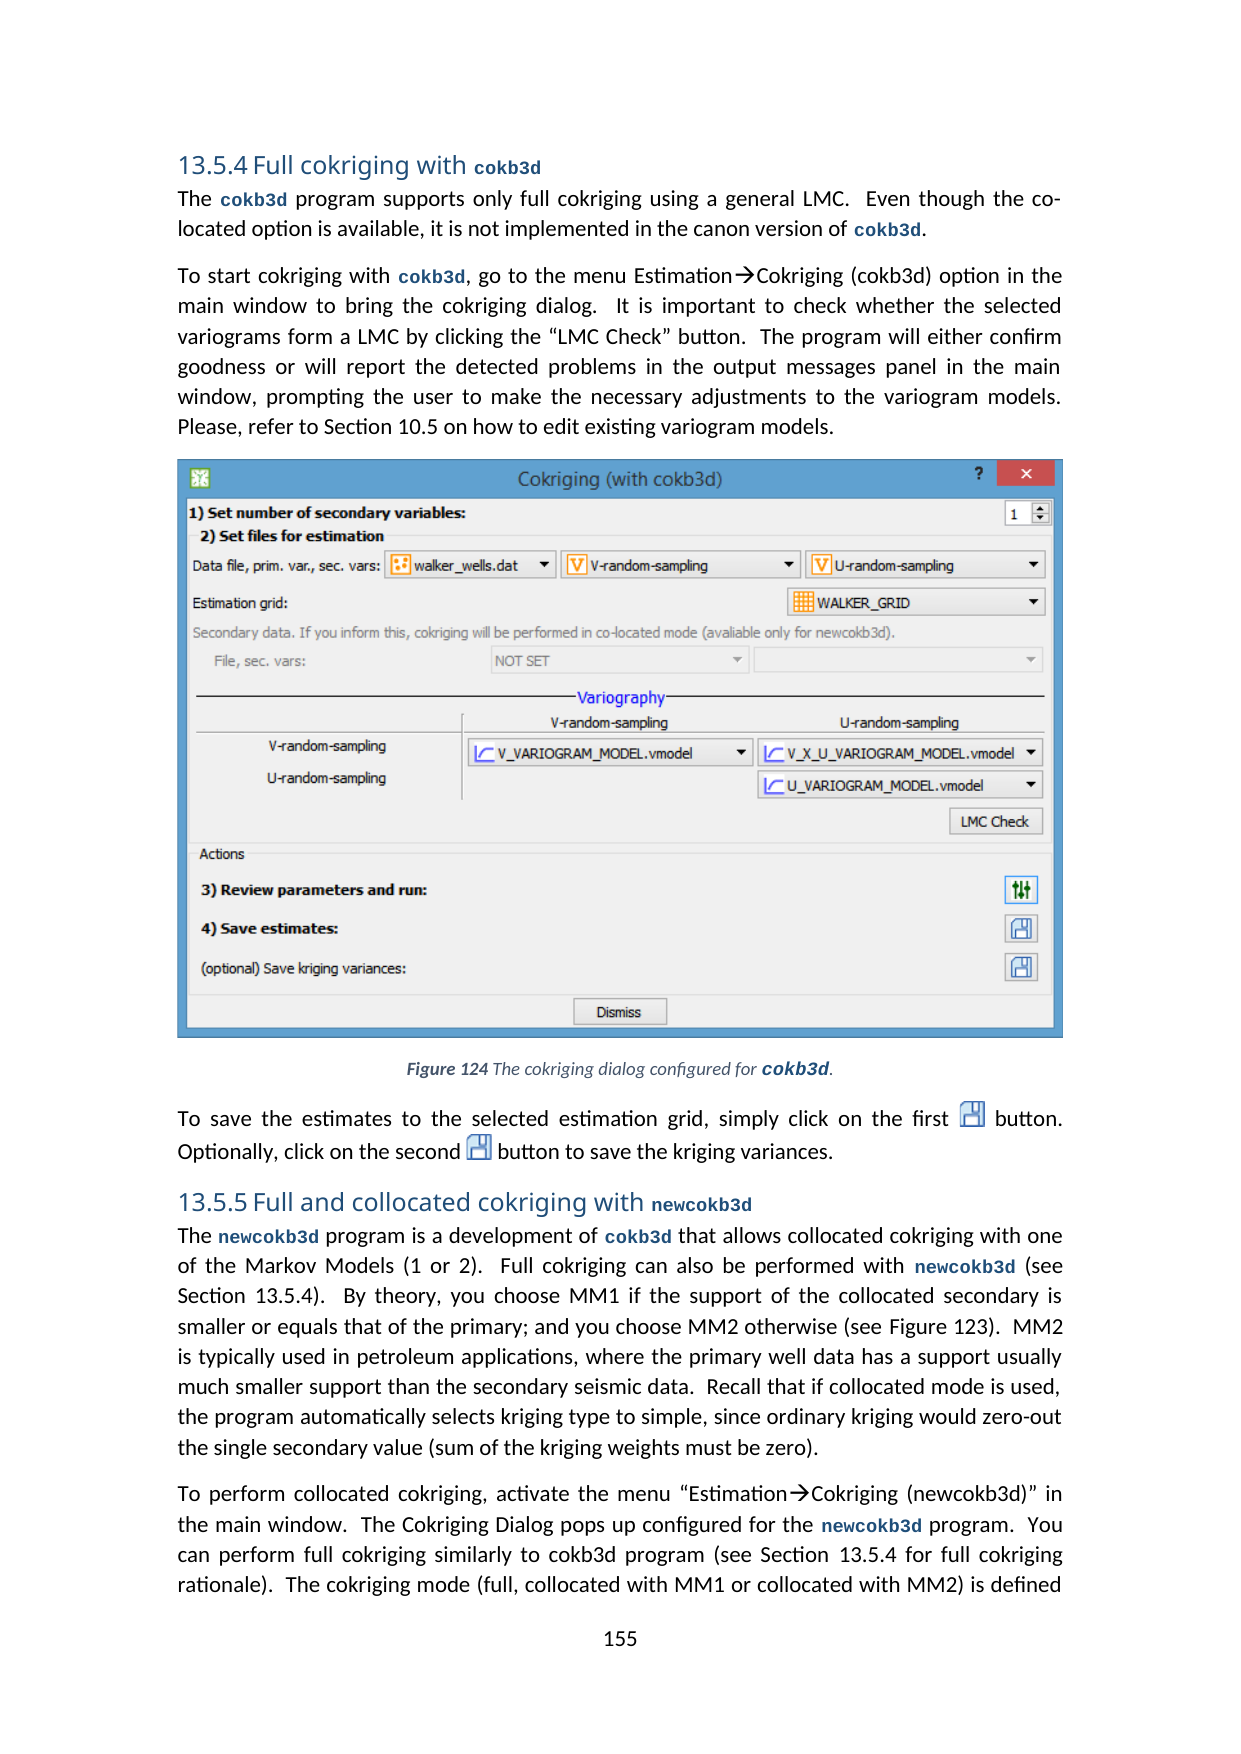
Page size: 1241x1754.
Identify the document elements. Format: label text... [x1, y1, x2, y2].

text The cokb3d program supports only full cokriging using a general LMC. Even though the co-located option is available, it is not implemented in the canon version of cokb3d. [177, 184, 1063, 243]
text The newcokb3d program is a development of cokb3d that allows collocated cokriging with one of the Markov Models (1 or 2). Full cokriging can also be performed with newcokb3d (see Section 13.5.4). By theory, you choose MM1 if the support of the collocated secondary is smaller or equals that of the primary; and you choose MM2 otherwise (see Figure 123). MM2 is typically used in petroleum applications, where the primary well data has a support usually much smaller support than the secondary seismic data. Recall that if collocated mode is used, the program automatically selects kriging type to simple, since ordinary kriging would zero-out the single secondary value (sum of the kriging weights must be zero). [177, 1221, 1063, 1461]
picture [959, 1101, 985, 1127]
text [177, 1479, 1063, 1598]
picture [466, 1134, 492, 1160]
picture [177, 459, 1063, 1038]
text Figure 124 The cokriging dialog configured for cokb3d. [177, 1057, 1063, 1081]
subtitle Full cokriging with cokb3d [177, 148, 1063, 182]
subtitle Full and collocated cokriging with newcokb3d [177, 1184, 1063, 1218]
text To save the estimates to the selected estimation grid, simply click on the first button. Optionally, click on the second button to save the kriging variances. [177, 1101, 1063, 1166]
text To start cokriging with cokb3d, go to the menu EstimationCokriging (cokb3d) option in the main window to bring the cokriging dialog. It is important to check whether the selected variograms form a LMC by clicking the “LMC Check” button. The program will either confirm goodness or will report the detected problems in the output messages panel in the main window, prompting the user to make the necessary adjustments to the variogram models. Please, refer to Section 10.5 on how to edit existing variogram models. [177, 261, 1063, 441]
